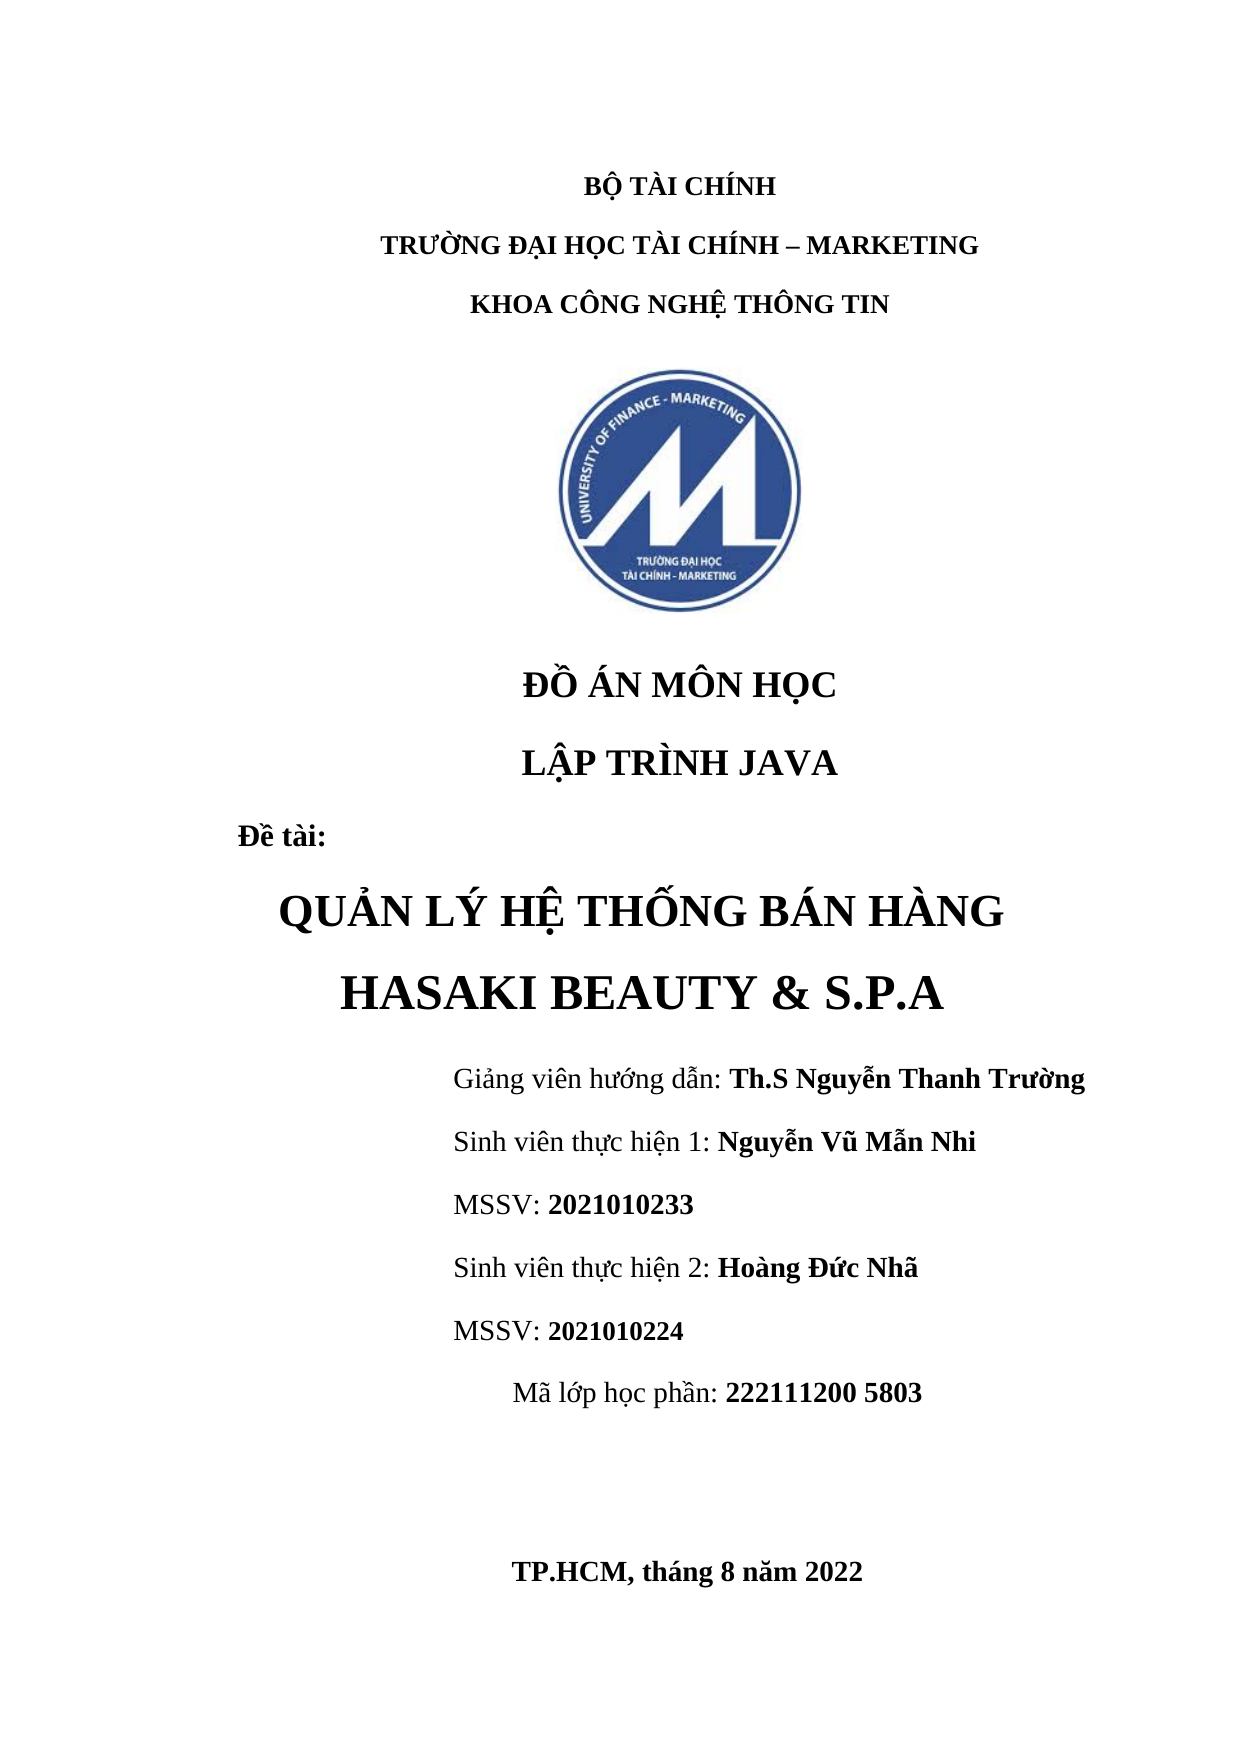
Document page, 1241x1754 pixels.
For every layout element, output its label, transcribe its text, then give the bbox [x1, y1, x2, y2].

text Mã lớp học phần: 222111200 5803 [162, 1376, 1122, 1409]
text BỘ TÀI CHÍNH [162, 170, 1122, 201]
text MSSV: 2021010224 [387, 1313, 1122, 1346]
text QUẢN LÝ HỆ THỐNG BÁN HÀNG [162, 884, 1122, 936]
text Giảng viên hướng dẫn: Th.S Nguyễn Thanh Trường [162, 1061, 1122, 1095]
text Sinh viên thực hiện 2: Hoàng Đức Nhã [453, 1250, 1122, 1283]
text KHOA CÔNG NGHỆ THÔNG TIN [162, 288, 1122, 319]
picture [536, 347, 824, 635]
text ĐỒ ÁN MÔN HỌC [162, 663, 1122, 706]
text HASAKI BEAUTY & S.P.A [162, 963, 1122, 1020]
text MSSV: 2021010233 [453, 1187, 1122, 1221]
text TRƯỜNG ĐẠI HỌC TÀI CHÍNH – MARKETING [162, 229, 1122, 260]
text Sinh viên thực hiện 1: Nguyễn Vũ Mẫn Nhi [387, 1124, 1122, 1158]
text Đề tài: [162, 817, 1122, 853]
text LẬP TRÌNH JAVA [162, 740, 1122, 783]
